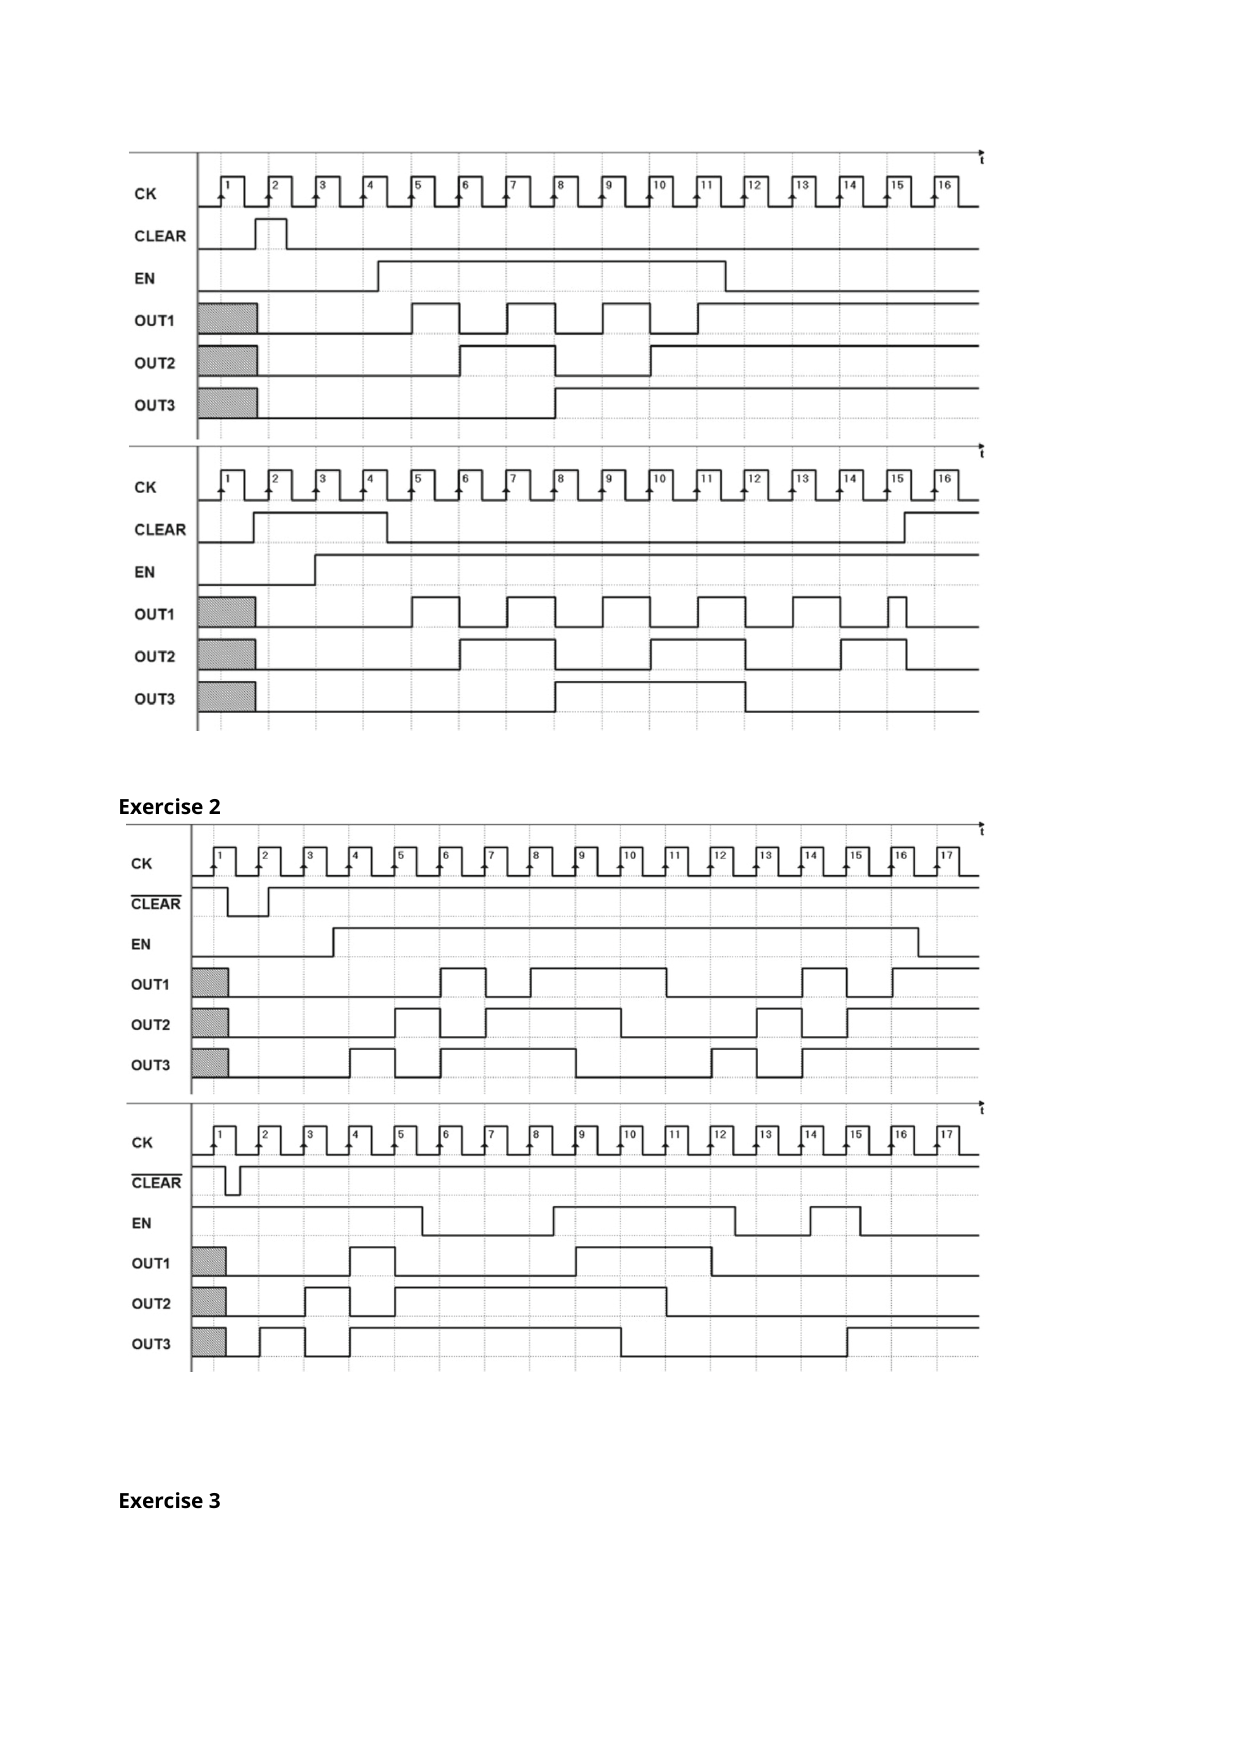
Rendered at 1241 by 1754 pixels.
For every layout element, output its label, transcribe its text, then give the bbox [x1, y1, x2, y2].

text Exercise 3 [118, 1486, 1122, 1514]
text Exercise 2 [118, 792, 1122, 820]
